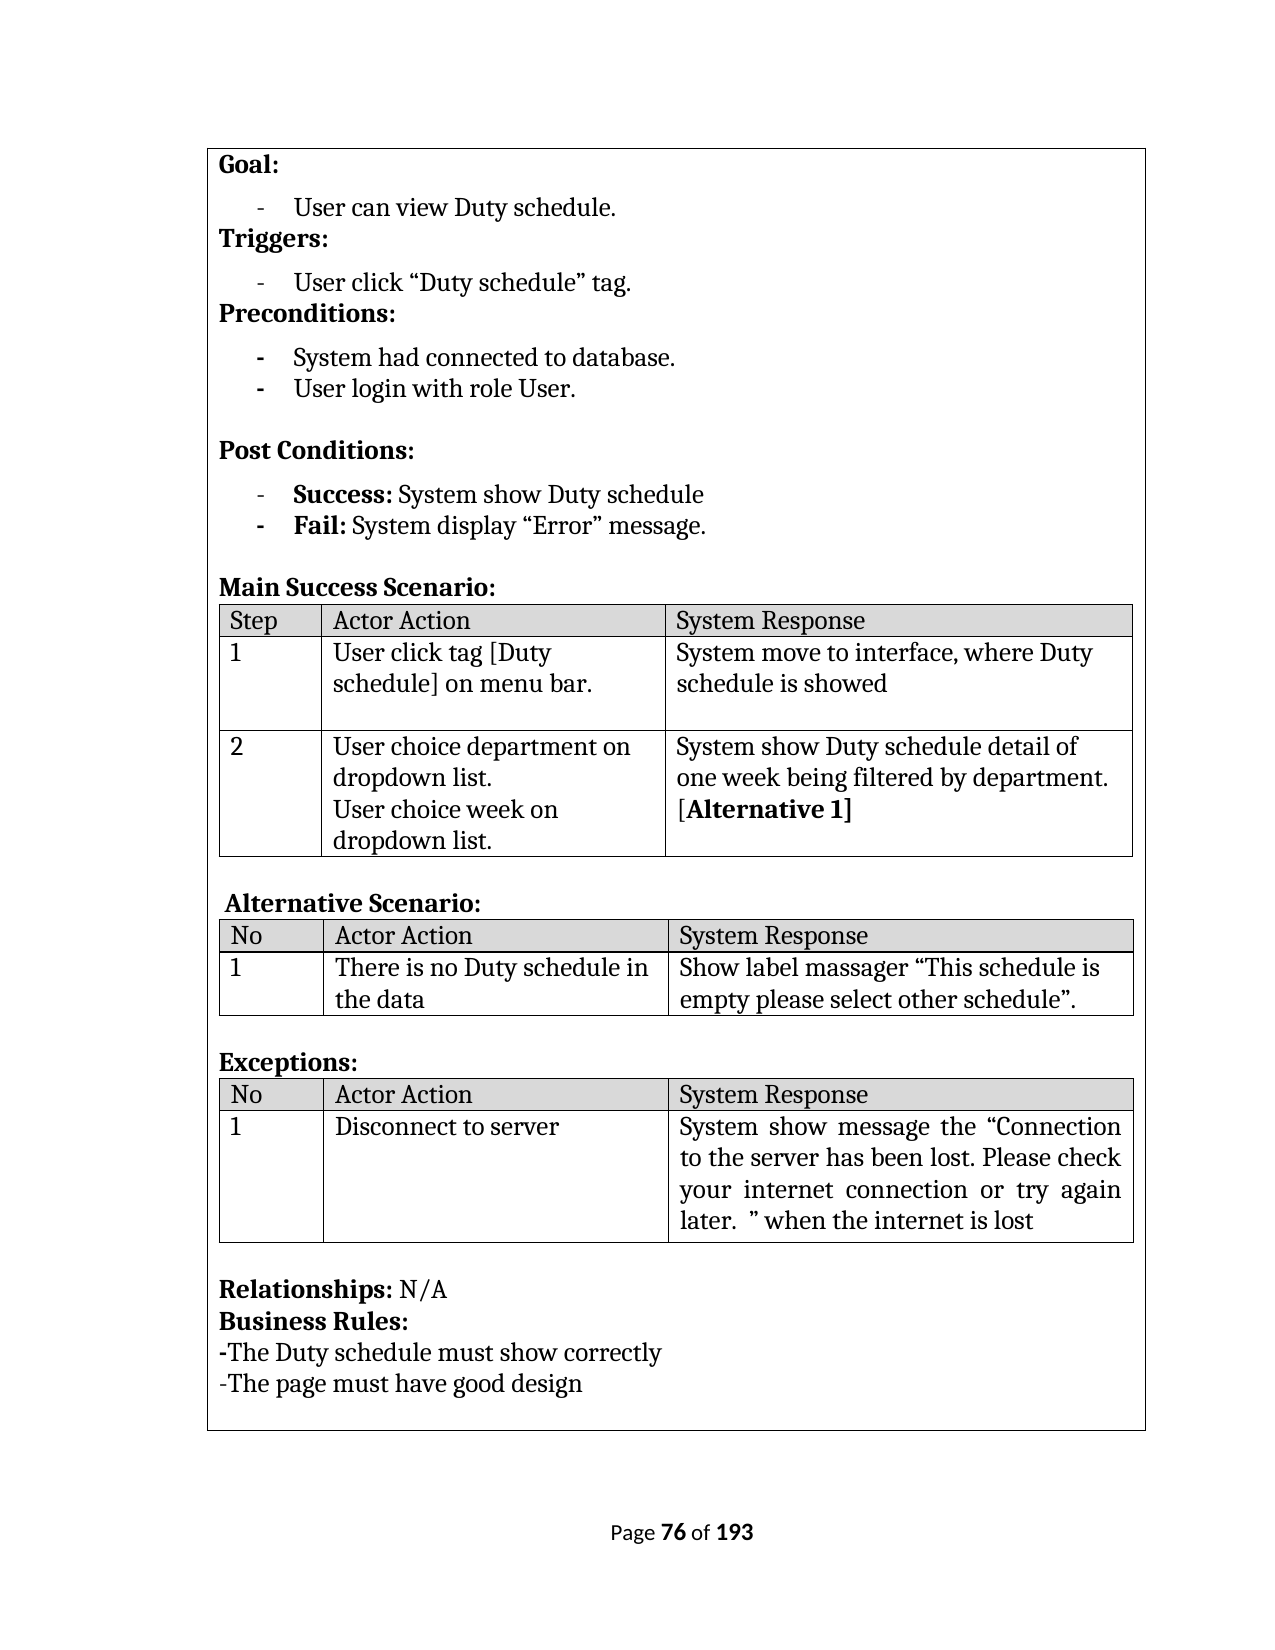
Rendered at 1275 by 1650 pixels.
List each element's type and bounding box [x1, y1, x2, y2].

table_cell [208, 149, 1145, 1430]
